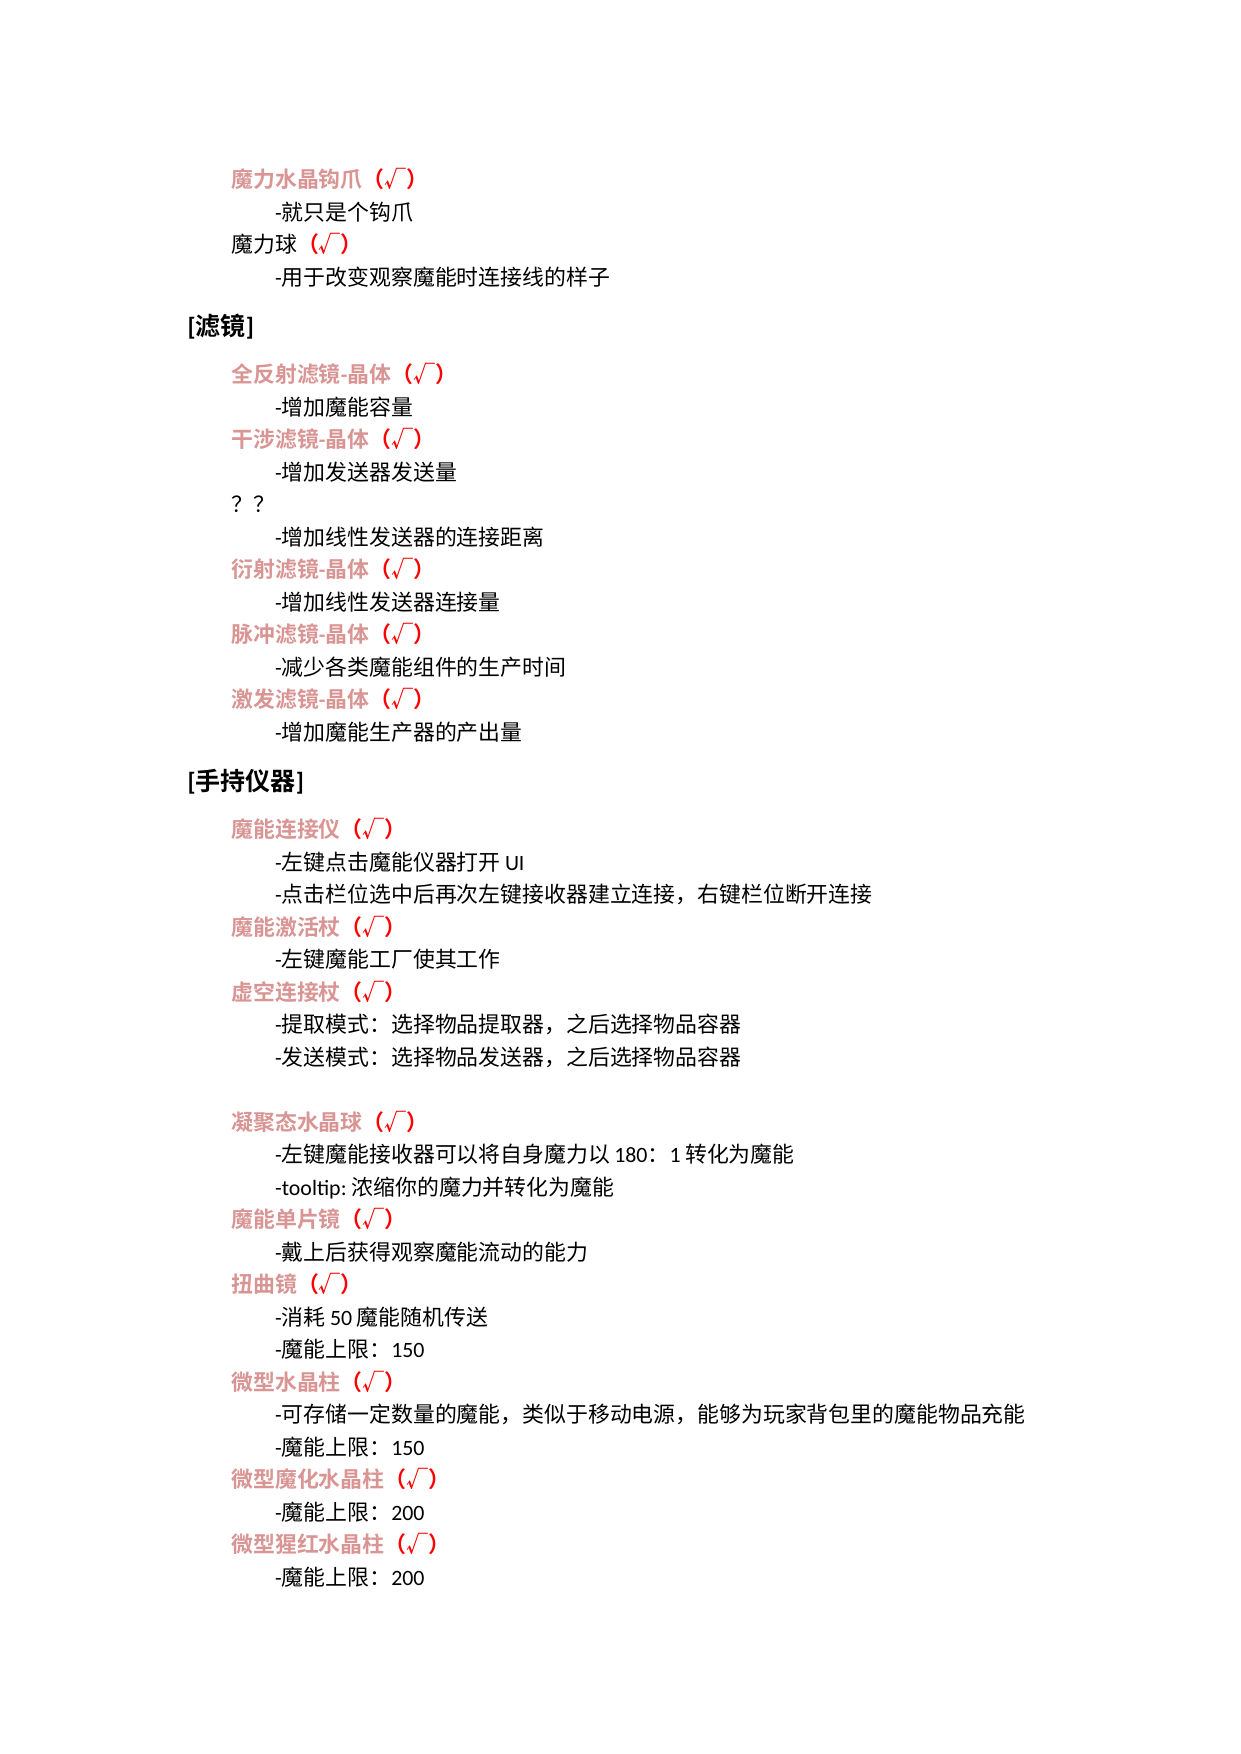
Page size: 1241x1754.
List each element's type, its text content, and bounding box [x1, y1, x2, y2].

text -魔能上限：150 [231, 1429, 1053, 1462]
text -魔能上限：200 [231, 1494, 1053, 1527]
text [滤镜] [187, 292, 1053, 357]
text 凝聚态水晶球（√） [187, 1104, 1053, 1137]
text -就只是个钩爪 [231, 194, 1053, 227]
text -魔能上限：200 [231, 1559, 1053, 1592]
text ？？ [187, 487, 1053, 519]
text 微型魔化水晶柱（√） [187, 1462, 1053, 1494]
text -左键魔能接收器可以将自身魔力以180：1转化为魔能 [231, 1137, 1053, 1169]
text -戴上后获得观察魔能流动的能力 [231, 1234, 1053, 1267]
text -减少各类魔能组件的生产时间 [231, 649, 1053, 682]
text 微型水晶柱（√） [187, 1364, 1053, 1397]
text -消耗50魔能随机传送 [231, 1299, 1053, 1332]
text -增加魔能容量 [231, 389, 1053, 422]
text 衍射滤镜-晶体（√） [187, 552, 1053, 584]
text -提取模式：选择物品提取器，之后选择物品容器 [231, 1007, 1053, 1039]
text 魔力球（√） [187, 227, 1053, 259]
text -增加线性发送器的连接距离 [231, 519, 1053, 552]
text 魔能激活杖（√） [187, 909, 1053, 942]
text 激发滤镜-晶体（√） [187, 682, 1053, 714]
text -可存储一定数量的魔能，类似于移动电源，能够为玩家背包里的魔能物品充能 [231, 1397, 1053, 1429]
text 魔能连接仪（√） [187, 812, 1053, 844]
text -tooltip: 浓缩你的魔力并转化为魔能 [231, 1169, 1053, 1202]
text 脉冲滤镜-晶体（√） [187, 617, 1053, 649]
text -左键点击魔能仪器打开UI [231, 844, 1053, 877]
text 干涉滤镜-晶体（√） [187, 422, 1053, 454]
text [手持仪器] [187, 747, 1053, 812]
text -左键魔能工厂使其工作 [231, 942, 1053, 974]
text 扭曲镜（√） [187, 1267, 1053, 1299]
text -用于改变观察魔能时连接线的样子 [231, 259, 1053, 292]
text -增加魔能生产器的产出量 [231, 714, 1053, 747]
text 魔能单片镜（√） [187, 1202, 1053, 1234]
text 微型猩红水晶柱（√） [187, 1527, 1053, 1559]
text -点击栏位选中后再次左键接收器建立连接，右键栏位断开连接 [231, 877, 1053, 909]
text -增加发送器发送量 [231, 454, 1053, 487]
text 虚空连接杖（√） [187, 974, 1053, 1007]
text 魔力水晶钩爪（√） [187, 162, 1053, 194]
text 全反射滤镜-晶体（√） [187, 357, 1053, 389]
text -魔能上限：150 [231, 1332, 1053, 1364]
text -增加线性发送器连接量 [231, 584, 1053, 617]
text -发送模式：选择物品发送器，之后选择物品容器 [231, 1039, 1053, 1072]
